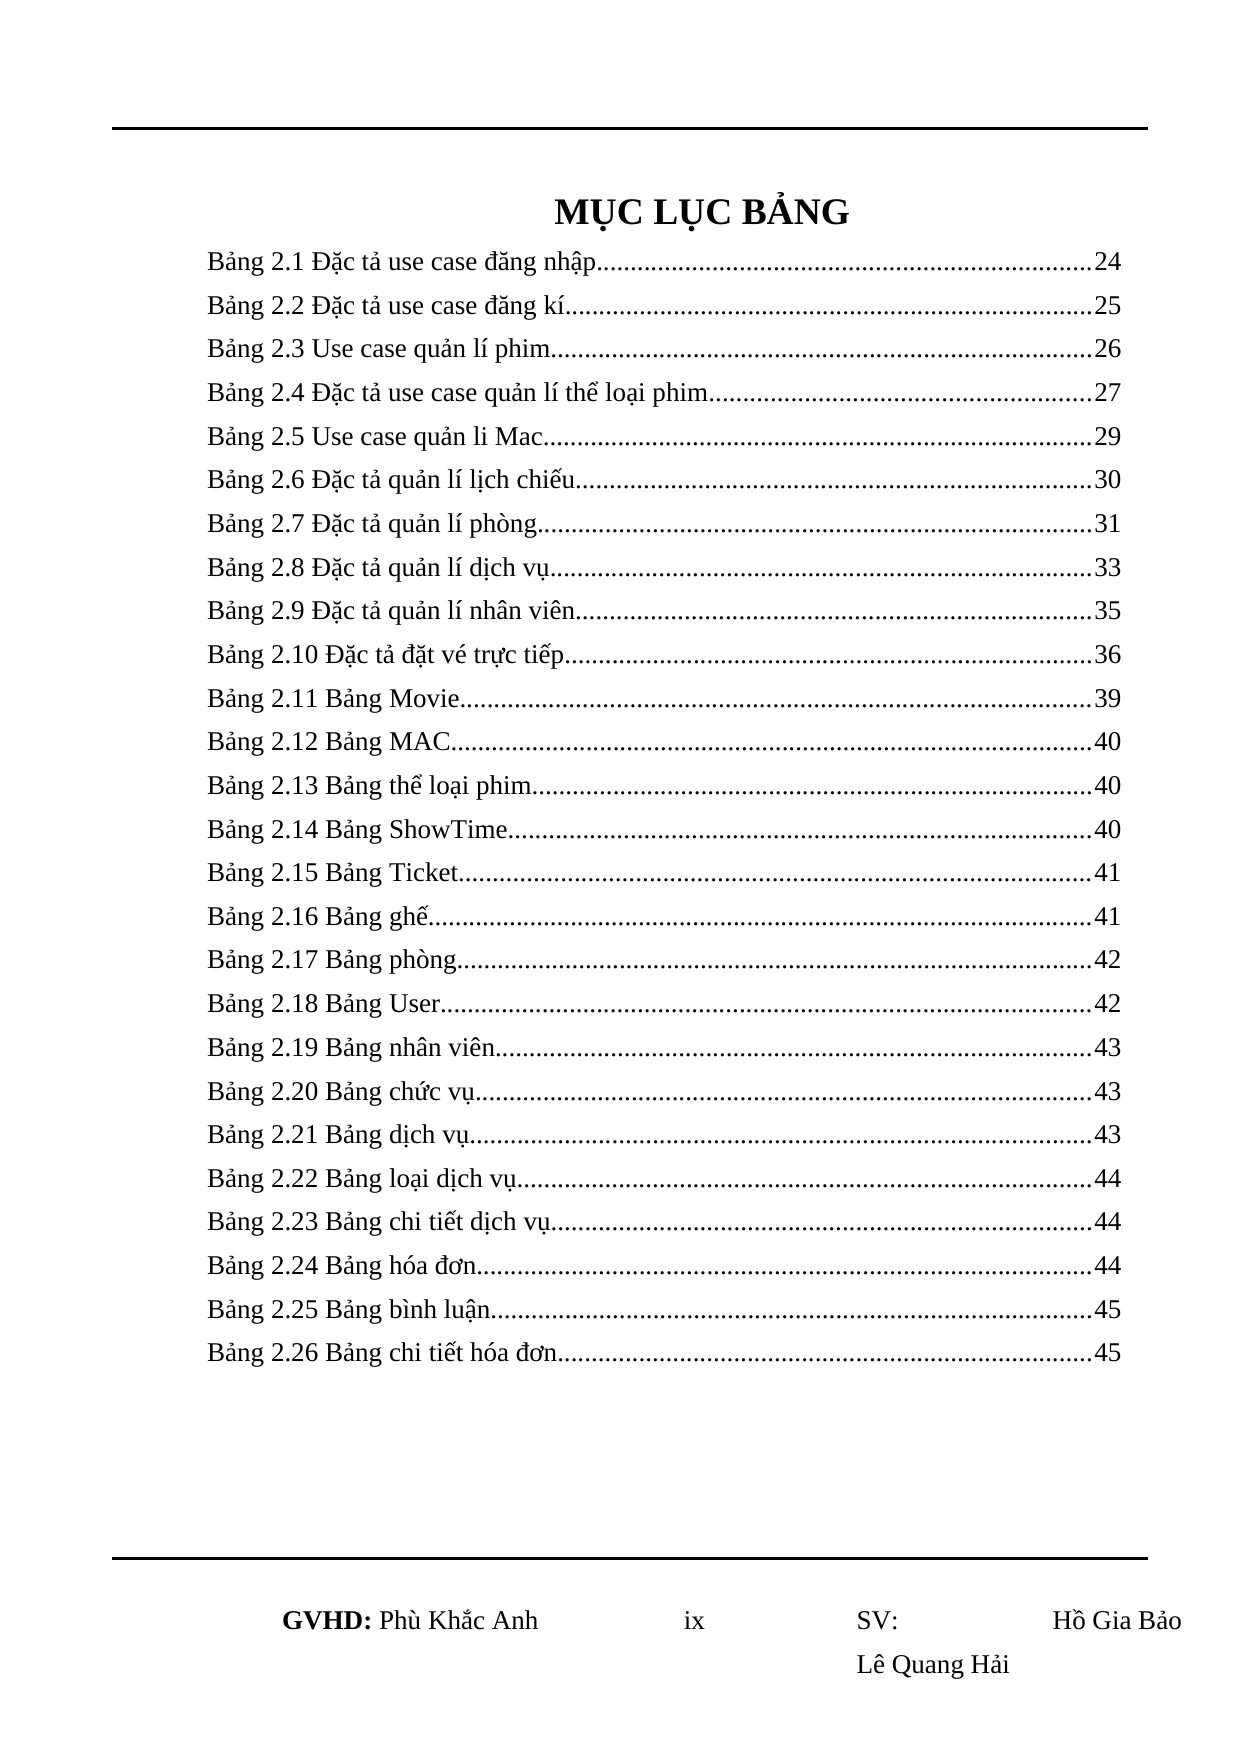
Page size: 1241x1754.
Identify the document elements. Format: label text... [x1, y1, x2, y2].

text Bảng 2.18 Bảng User 42 [207, 987, 1122, 1018]
text Bảng 2.13 Bảng thể loại phim 40 [207, 769, 1122, 800]
text Bảng 2.20 Bảng chức vụ 43 [207, 1074, 1122, 1106]
text Bảng 2.12 Bảng MAC 40 [207, 725, 1122, 757]
text Bảng 2.21 Bảng dịch vụ 43 [207, 1118, 1122, 1149]
text Bảng 2.11 Bảng Movie 39 [207, 682, 1122, 713]
text Bảng 2.6 Đặc tả quản lí lịch chiếu 30 [207, 463, 1122, 495]
text Bảng 2.5 Use case quản li Mac 29 [207, 420, 1122, 451]
text Bảng 2.24 Bảng hóa đơn 44 [207, 1249, 1122, 1280]
text Bảng 2.10 Đặc tả đặt vé trực tiếp 36 [207, 638, 1122, 669]
text Bảng 2.19 Bảng nhân viên 43 [207, 1031, 1122, 1062]
text Bảng 2.9 Đặc tả quản lí nhân viên 35 [207, 594, 1122, 626]
text Bảng 2.23 Bảng chi tiết dịch vụ 44 [207, 1206, 1122, 1237]
text Bảng 2.25 Bảng bình luận 45 [207, 1293, 1122, 1324]
text Bảng 2.26 Bảng chi tiết hóa đơn 45 [207, 1336, 1122, 1368]
text Bảng 2.2 Đặc tả use case đăng kí 25 [207, 289, 1122, 320]
text Bảng 2.3 Use case quản lí phim 26 [207, 333, 1122, 364]
text Bảng 2.4 Đặc tả use case quản lí thể loại phim 27 [207, 376, 1122, 407]
text Bảng 2.14 Bảng ShowTime 40 [207, 813, 1122, 844]
text Bảng 2.17 Bảng phòng 42 [207, 944, 1122, 975]
text Bảng 2.7 Đặc tả quản lí phòng 31 [207, 507, 1122, 538]
text Bảng 2.1 Đặc tả use case đăng nhập 24 [207, 245, 1122, 276]
text Bảng 2.15 Bảng Ticket 41 [207, 856, 1122, 887]
text Bảng 2.8 Đặc tả quản lí dịch vụ 33 [207, 551, 1122, 582]
text Bảng 2.16 Bảng ghế 41 [207, 900, 1122, 931]
text MỤC LỤC BẢNG [282, 190, 1122, 233]
text Bảng 2.22 Bảng loại dịch vụ 44 [207, 1162, 1122, 1193]
